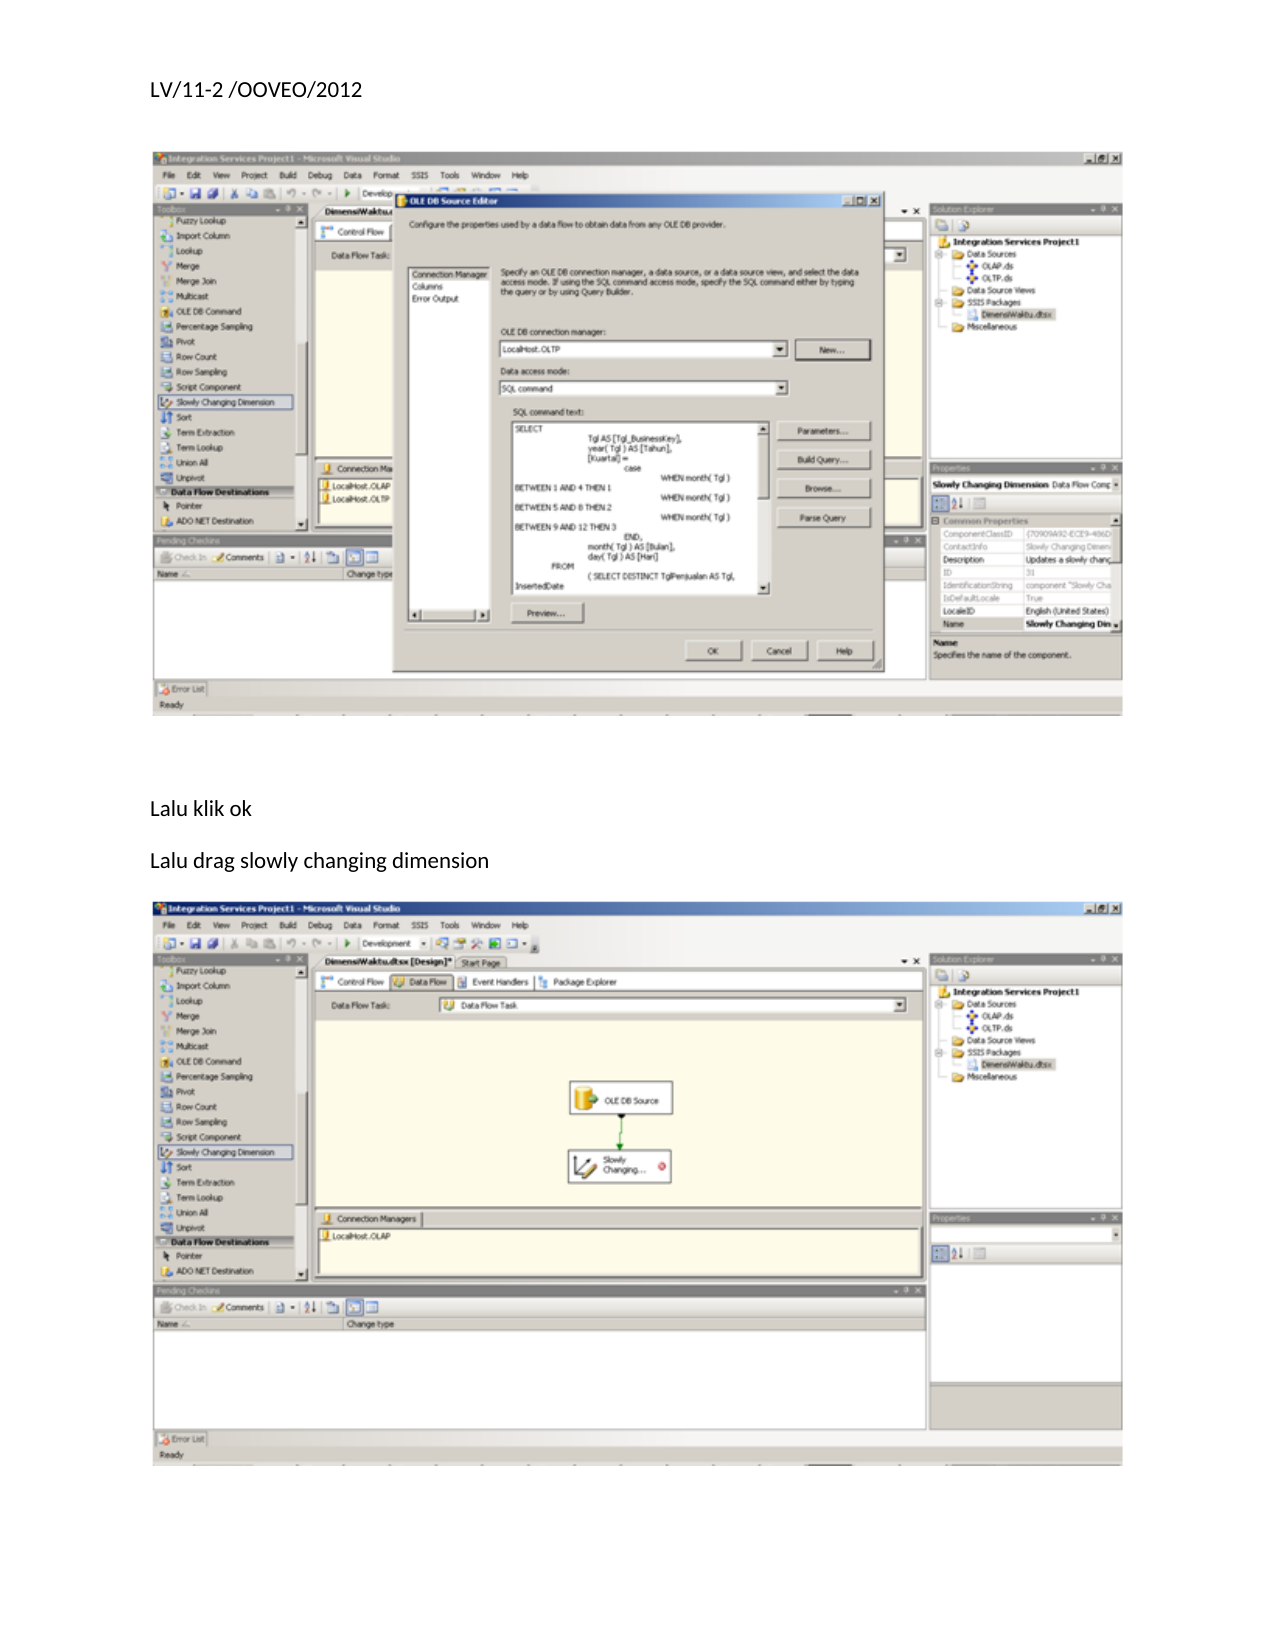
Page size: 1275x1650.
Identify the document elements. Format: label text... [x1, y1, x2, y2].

picture [150, 150, 1125, 716]
picture [150, 899, 1125, 1466]
text Lalu drag slowly changing dimension [150, 847, 1125, 875]
text Lalu klik ok [150, 794, 1125, 822]
